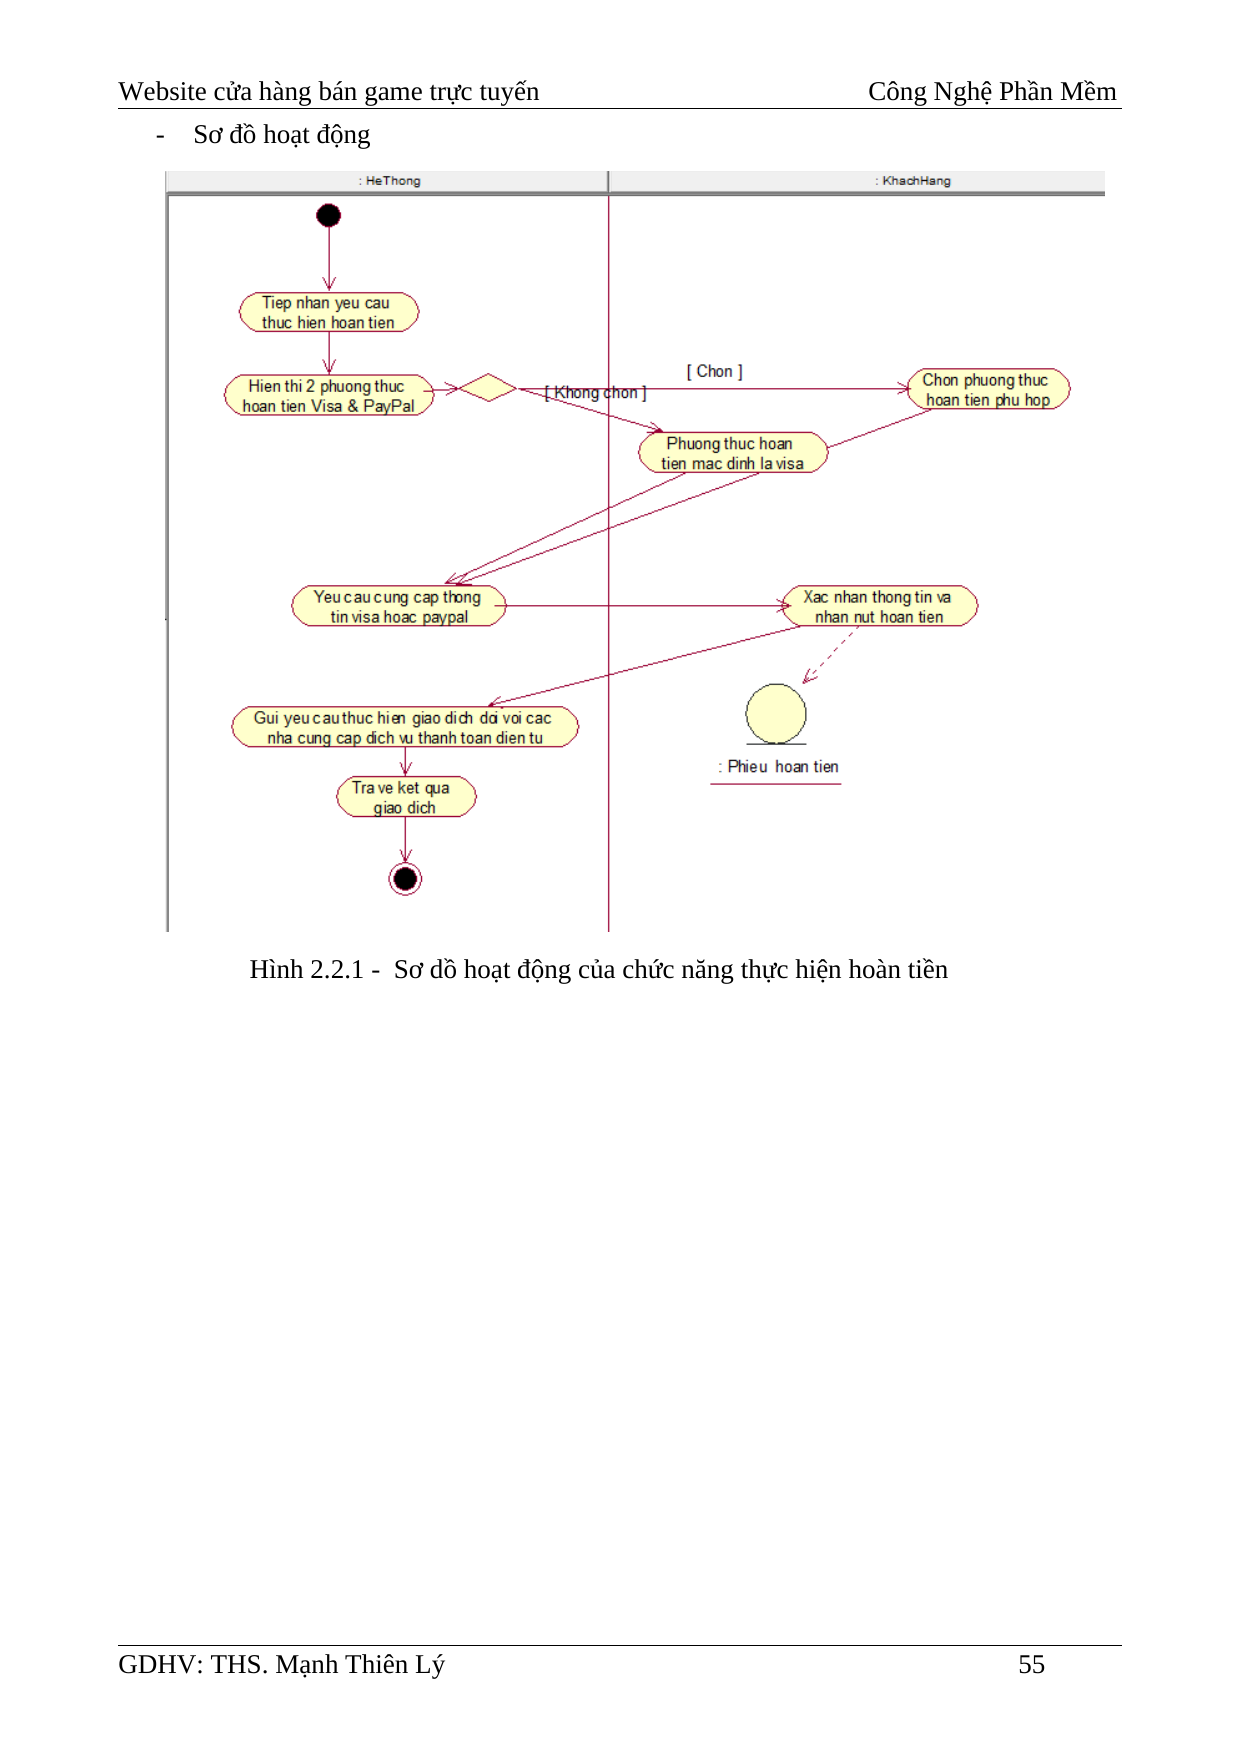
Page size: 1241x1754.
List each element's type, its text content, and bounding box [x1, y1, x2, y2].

picture [165, 171, 1105, 932]
subtitle Sơ đồ hoạt động [156, 118, 1122, 149]
subtitle Sơ dồ hoạt động của chức năng thực hiện hoàn tiền [118, 953, 1122, 984]
